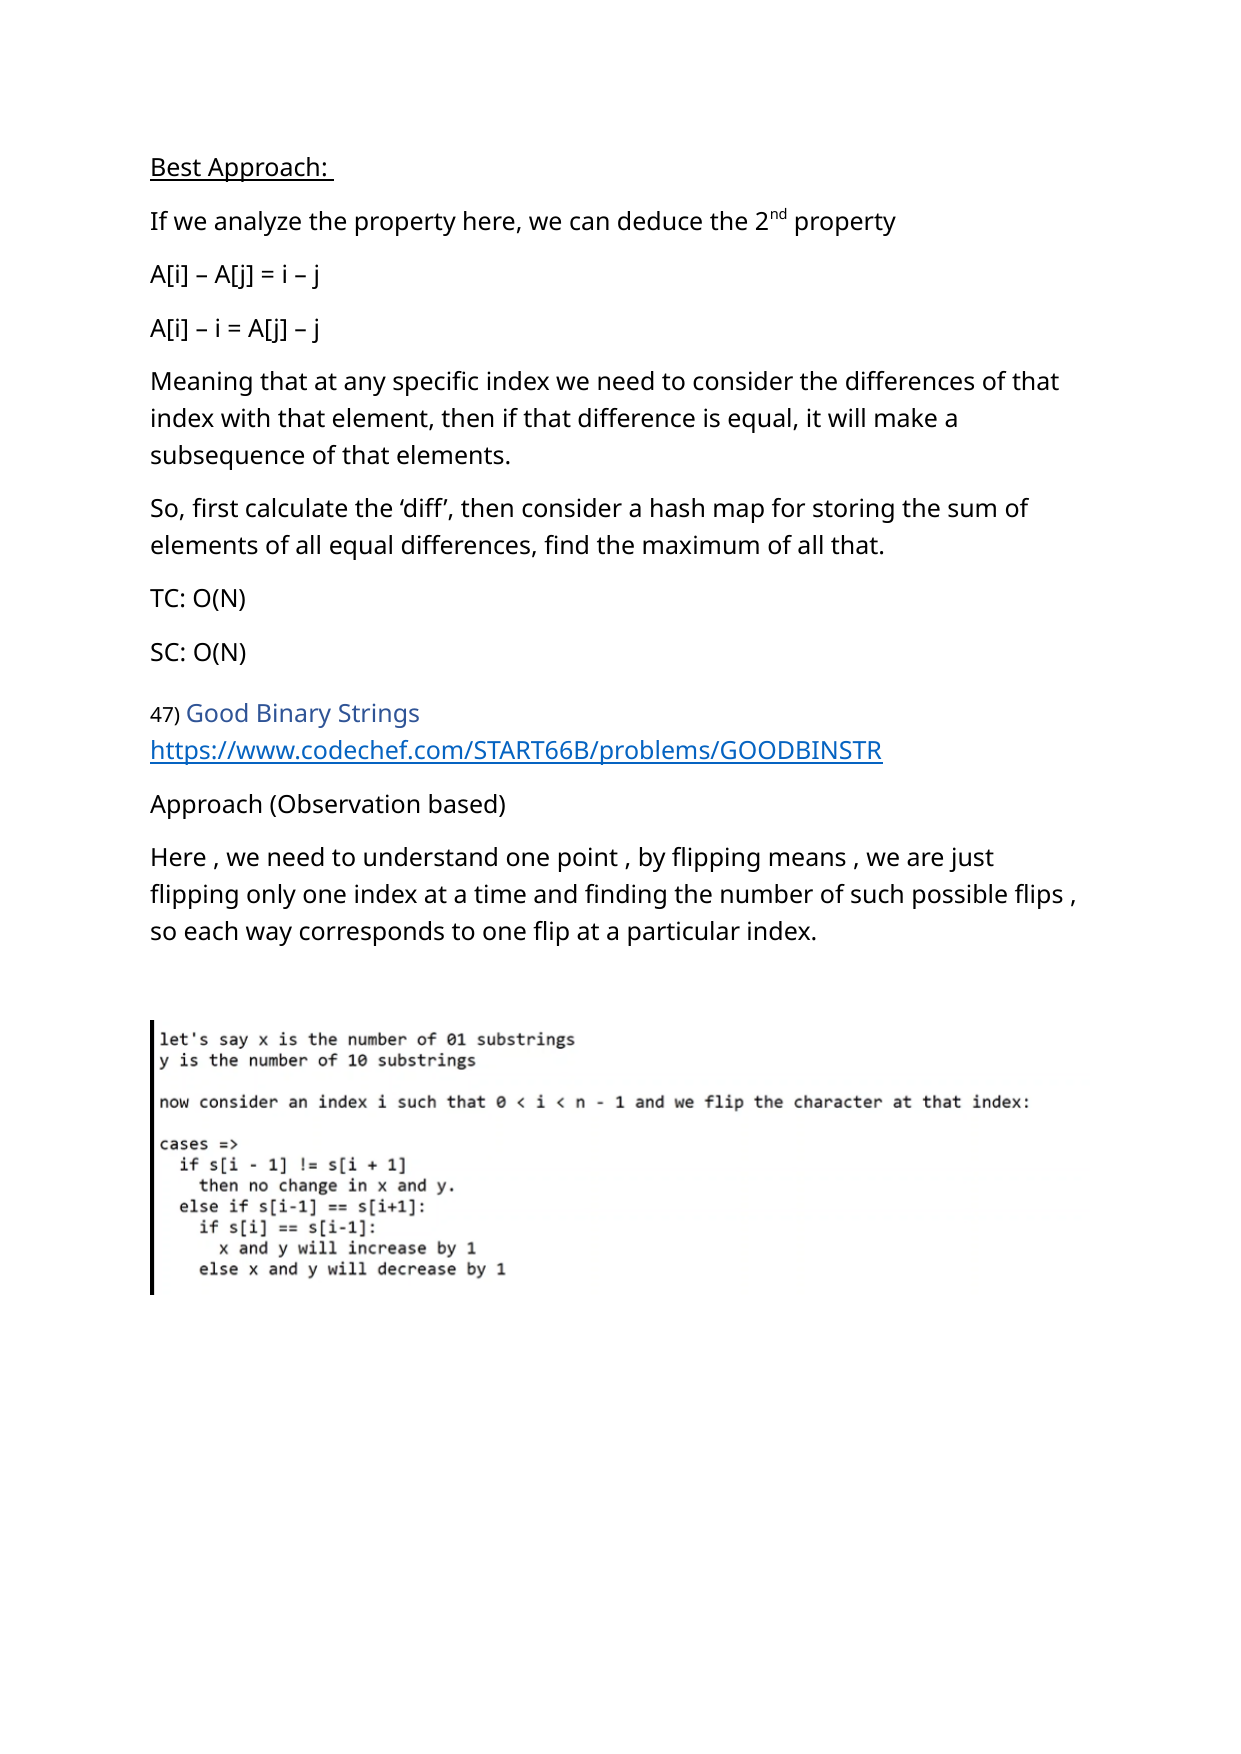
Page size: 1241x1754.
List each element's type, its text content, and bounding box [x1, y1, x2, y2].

text So, first calculate the ‘diff’, then consider a hash map for storing the sum of elements of all equal differences, find the maximum of all that. [150, 491, 1090, 562]
text Approach (Observation based) [150, 786, 1090, 820]
text Here , we need to understand one point , by flipping means , we are just flipping only one index at a time and finding the number of such possible flips , so each way corresponds to one flip at a particular index. [150, 840, 1090, 947]
text TC: O(N) [150, 581, 1090, 615]
text Best Approach: [150, 150, 1090, 184]
picture [150, 1020, 1091, 1295]
text A[i] – i = A[j] – j [150, 310, 1090, 344]
text If we analyze the property here, we can deduce the 2nd property [150, 203, 1090, 237]
text Meaning that at any specific index we need to consider the differences of that index with that element, then if that difference is equal, it will make a subsequence of that elements. [150, 364, 1090, 471]
text https://www.codechef.com/START66B/problems/GOODBINSTR [150, 733, 1090, 767]
text A[i] – A[j] = i – j [150, 257, 1090, 291]
text SC: O(N) [150, 634, 1090, 668]
subtitle Good Binary Strings [150, 696, 1090, 730]
